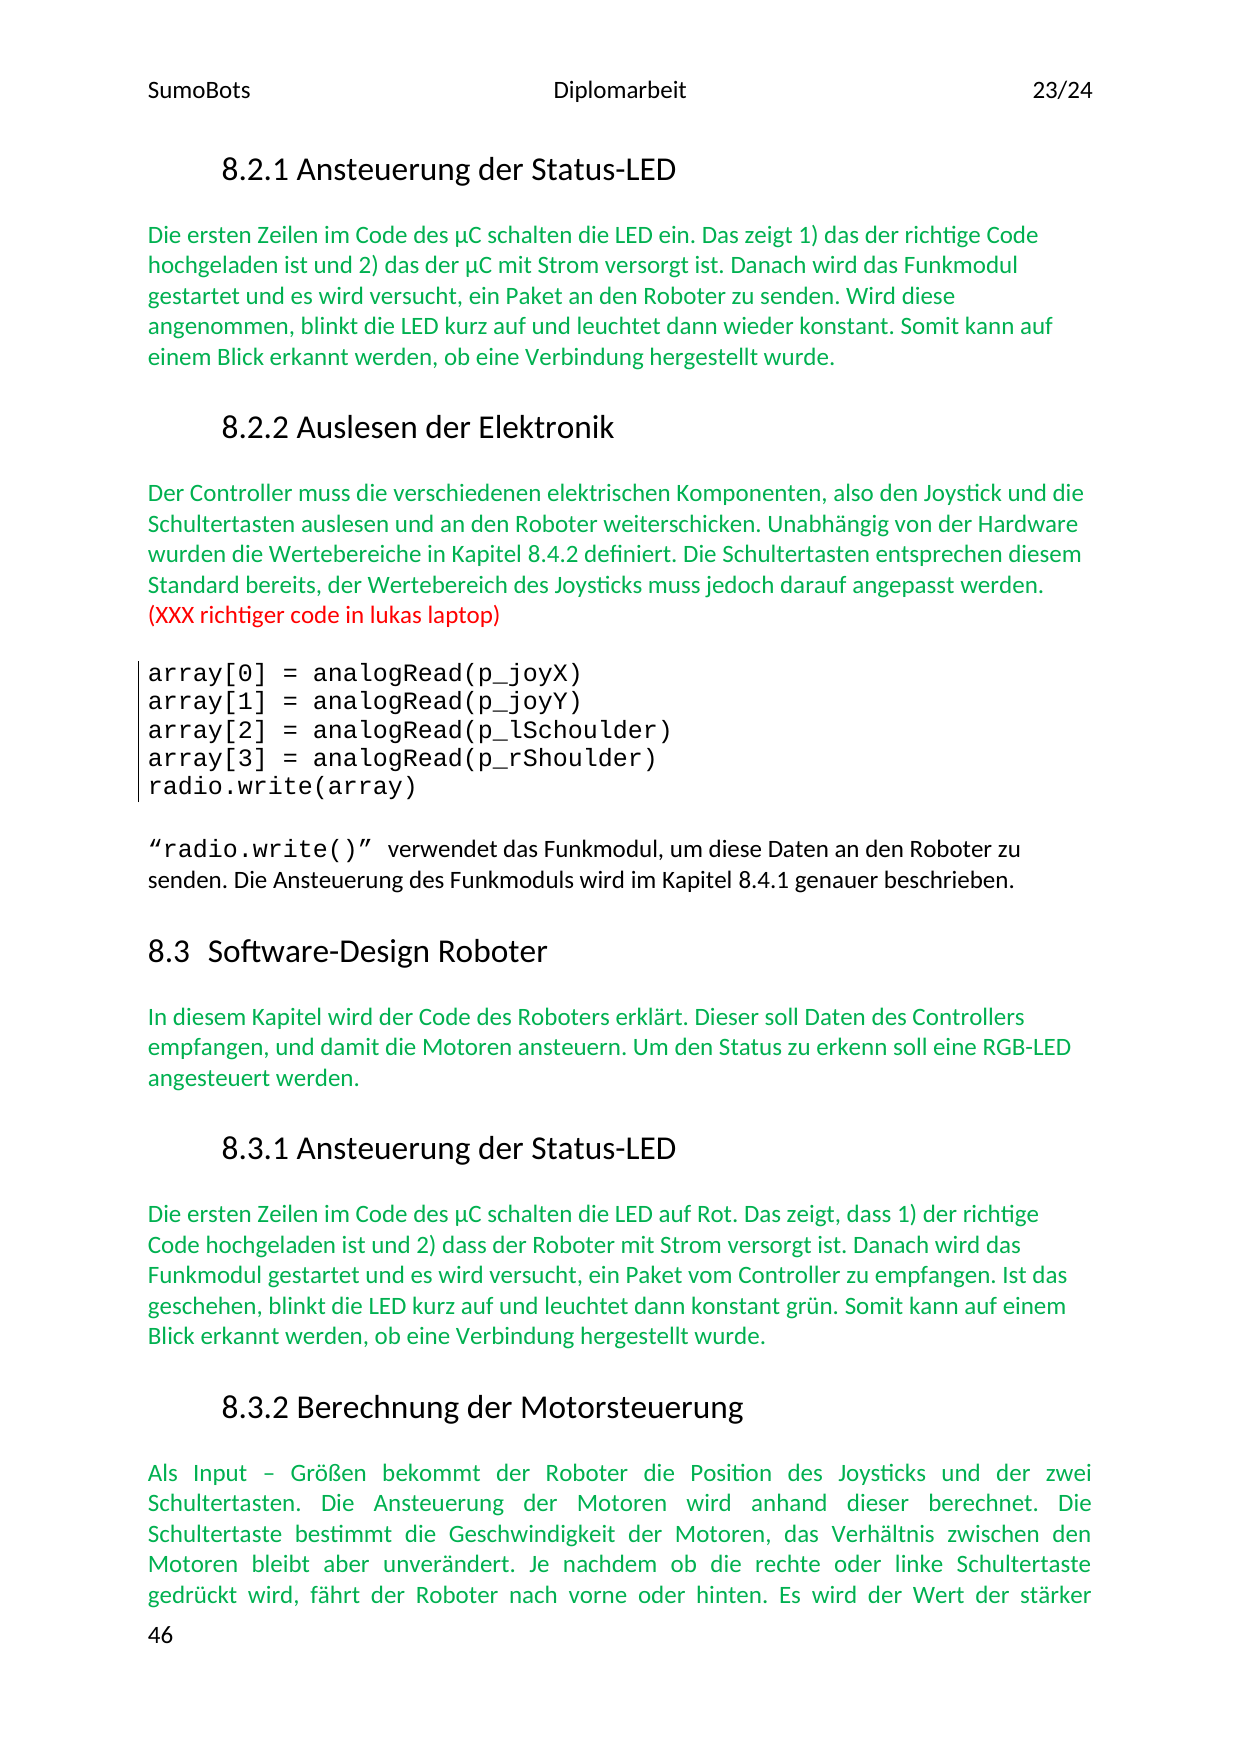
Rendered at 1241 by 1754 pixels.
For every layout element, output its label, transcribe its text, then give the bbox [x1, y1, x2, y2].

text Die ersten Zeilen im Code des µC schalten die LED auf Rot. Das zeigt, dass 1) der richtige Code hochgeladen ist und 2) dass der Roboter mit Strom versorgt ist. Danach wird das Funkmodul gestartet und es wird versucht, ein Paket vom Controller zu empfangen. Ist das geschehen, blinkt die LED kurz auf und leuchtet dann konstant grün. Somit kann auf einem Blick erkannt werden, ob eine Verbindung hergestellt wurde. [148, 1198, 1093, 1351]
subtitle Berechnung der Motorsteuerung [221, 1386, 1093, 1426]
subtitle Auslesen der Elektronik [221, 406, 1093, 447]
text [148, 1457, 1093, 1609]
text array[2] = analogRead(p_lSchoulder) [148, 717, 1093, 746]
subtitle Ansteuerung der Status-LED [221, 148, 1093, 188]
text Der Controller muss die verschiedenen elektrischen Komponenten, also den Joystick und die Schultertasten auslesen und an den Roboter weiterschicken. Unabhängig von der Hardware wurden die Wertebereiche in Kapitel 8.4.2 definiert. Die Schultertasten entsprechen diesem Standard bereits, der Wertebereich des Joysticks muss jedoch darauf angepasst werden. (XXX richtiger code in lukas laptop) [148, 477, 1093, 630]
text array[0] = analogRead(p_joyX) [148, 661, 1093, 689]
text array[3] = analogRead(p_rShoulder) [148, 746, 1093, 774]
text Die ersten Zeilen im Code des µC schalten die LED ein. Das zeigt 1) das der richtige Code hochgeladen ist und 2) das der µC mit Strom versorgt ist. Danach wird das Funkmodul gestartet und es wird versucht, ein Paket an den Roboter zu senden. Wird diese angenommen, blinkt die LED kurz auf und leuchtet dann wieder konstant. Somit kann auf einem Blick erkannt werden, ob eine Verbindung hergestellt wurde. [148, 219, 1093, 371]
subtitle Software-Design Roboter [148, 930, 1093, 970]
text radio.write(array) [148, 774, 1093, 802]
text “radio.write()” verwendet das Funkmodul, um diese Daten an den Roboter zu senden. Die Ansteuerung des Funkmoduls wird im Kapitel 8.4.1 genauer beschrieben. [148, 833, 1093, 895]
subtitle Ansteuerung der Status-LED [221, 1127, 1093, 1168]
text In diesem Kapitel wird der Code des Roboters erklärt. Dieser soll Daten des Controllers empfangen, und damit die Motoren ansteuern. Um den Status zu erkenn soll eine RGB-LED angesteuert werden. [148, 1001, 1093, 1092]
text array[1] = analogRead(p_joyY) [148, 689, 1093, 717]
